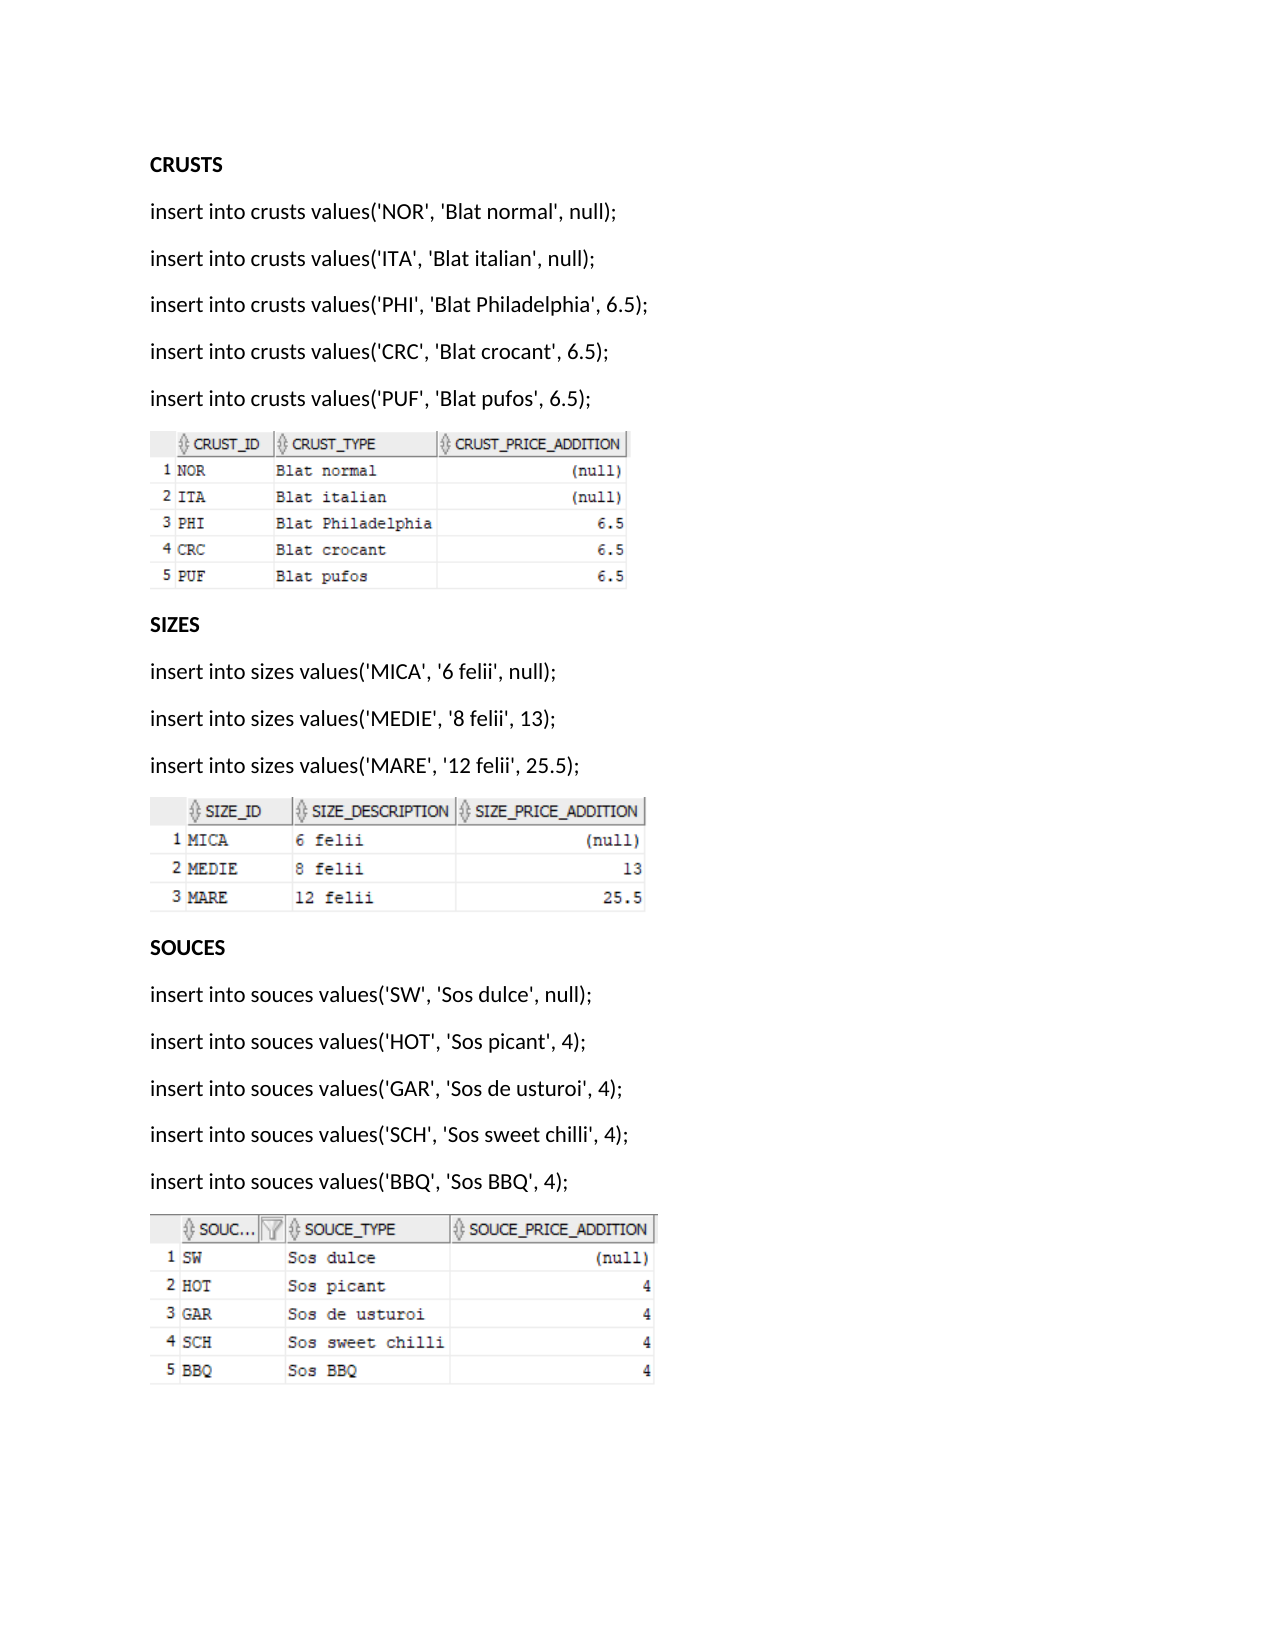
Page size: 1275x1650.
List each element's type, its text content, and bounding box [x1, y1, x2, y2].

text insert into souces values('SCH', 'Sos sweet chilli', 4); [150, 1121, 1125, 1149]
text insert into crusts values('NOR', 'Blat normal', null); [150, 197, 1125, 225]
picture [150, 431, 631, 592]
text insert into souces values('SW', 'Sos dulce', null); [150, 980, 1125, 1008]
text insert into sizes values('MICA', '6 felii', null); [150, 657, 1125, 685]
text insert into souces values('GAR', 'Sos de usturoi', 4); [150, 1074, 1125, 1102]
picture [150, 1214, 658, 1389]
text insert into souces values('HOT', 'Sos picant', 4); [150, 1027, 1125, 1055]
text CRUSTS [150, 150, 1125, 178]
text insert into crusts values('PHI', 'Blat Philadelphia', 6.5); [150, 291, 1125, 319]
text insert into sizes values('MARE', '12 felii', 25.5); [150, 751, 1125, 779]
text insert into crusts values('CRC', 'Blat crocant', 6.5); [150, 337, 1125, 366]
text insert into sizes values('MEDIE', '8 felii', 13); [150, 704, 1125, 732]
text SIZES [150, 610, 1125, 638]
text SOUCES [150, 933, 1125, 961]
text insert into souces values('BBQ', 'Sos BBQ', 4); [150, 1167, 1125, 1196]
text insert into crusts values('PUF', 'Blat pufos', 6.5); [150, 384, 1125, 412]
text insert into crusts values('ITA', 'Blat italian', null); [150, 244, 1125, 272]
picture [150, 797, 647, 915]
